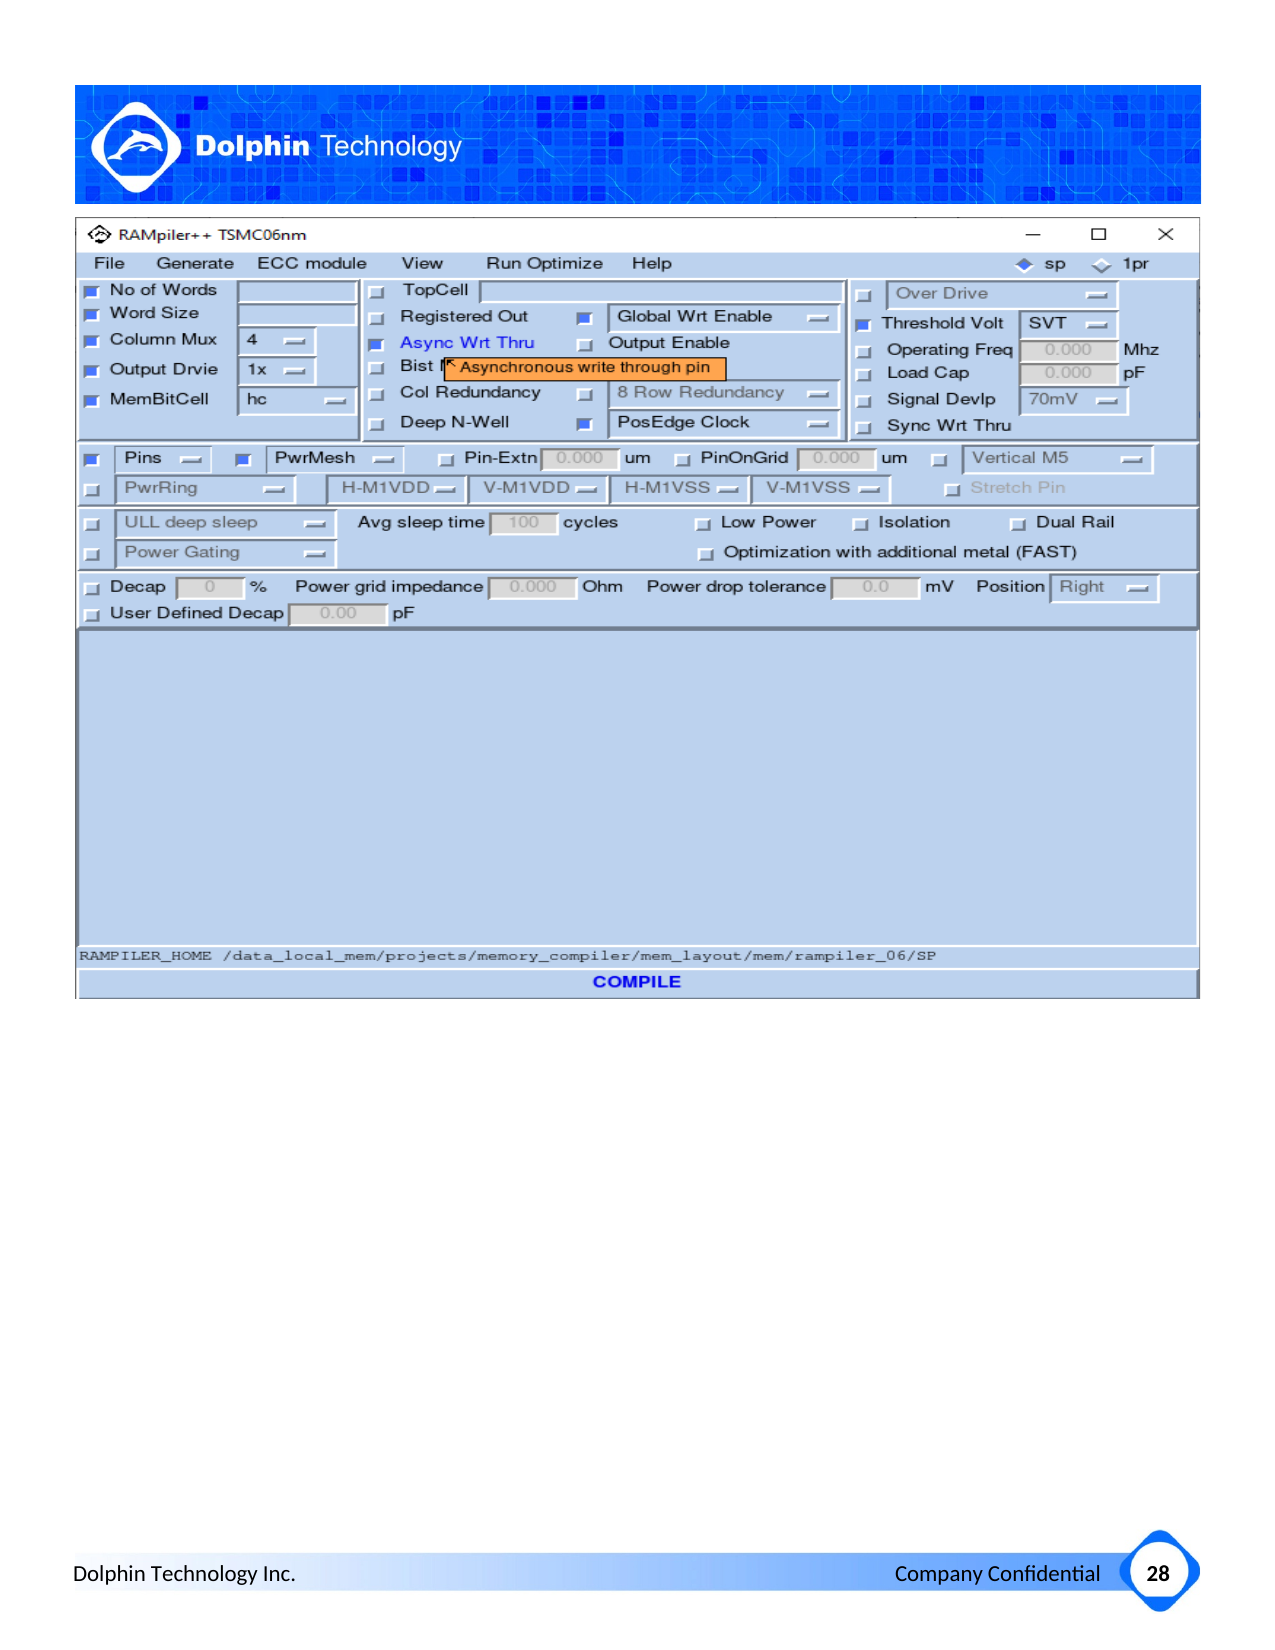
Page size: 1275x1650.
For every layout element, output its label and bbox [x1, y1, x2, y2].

picture [75, 1529, 1201, 1614]
picture [77, 1568, 84, 1579]
picture [75, 217, 1201, 999]
picture [75, 85, 1202, 204]
